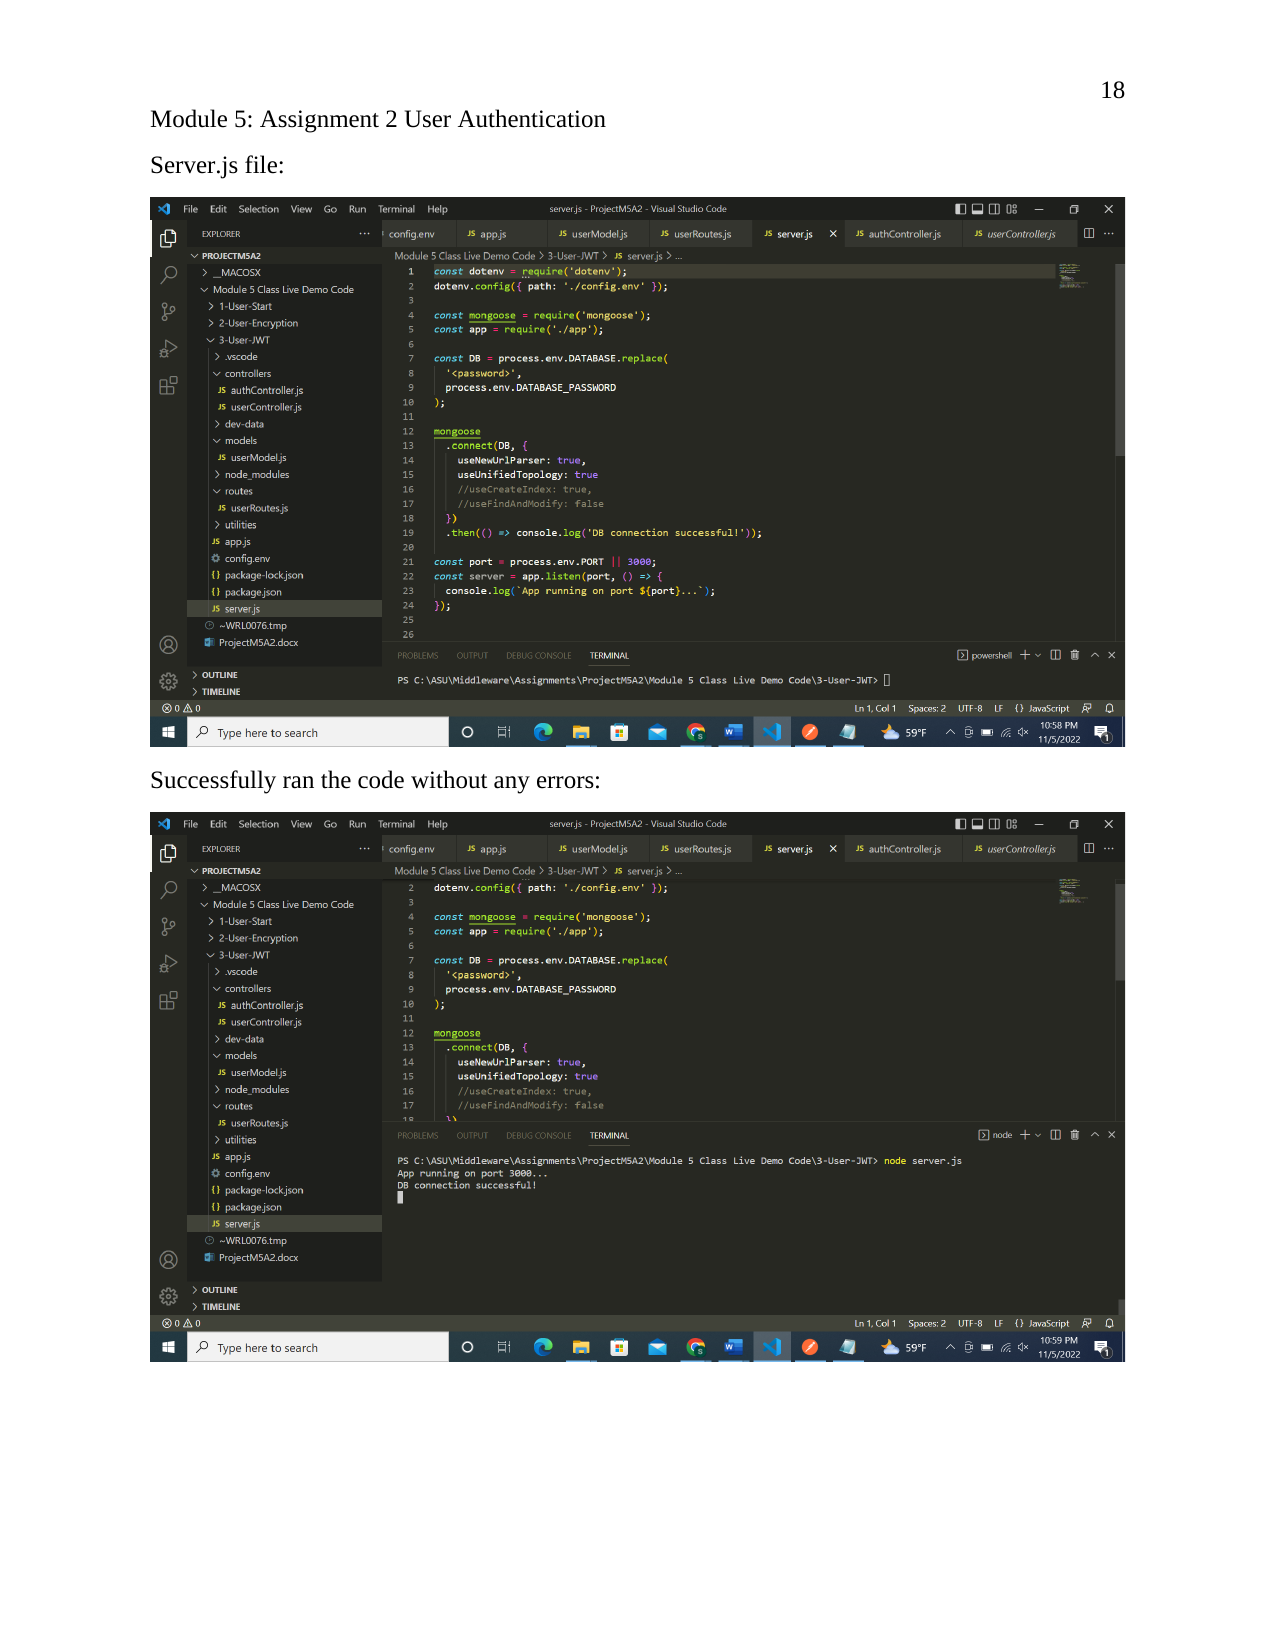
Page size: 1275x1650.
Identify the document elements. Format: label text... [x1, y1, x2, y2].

text Successfully ran the code without any errors: [150, 765, 1125, 794]
text Server.js file: [150, 150, 1125, 179]
picture [150, 812, 1125, 1362]
picture [150, 197, 1125, 747]
